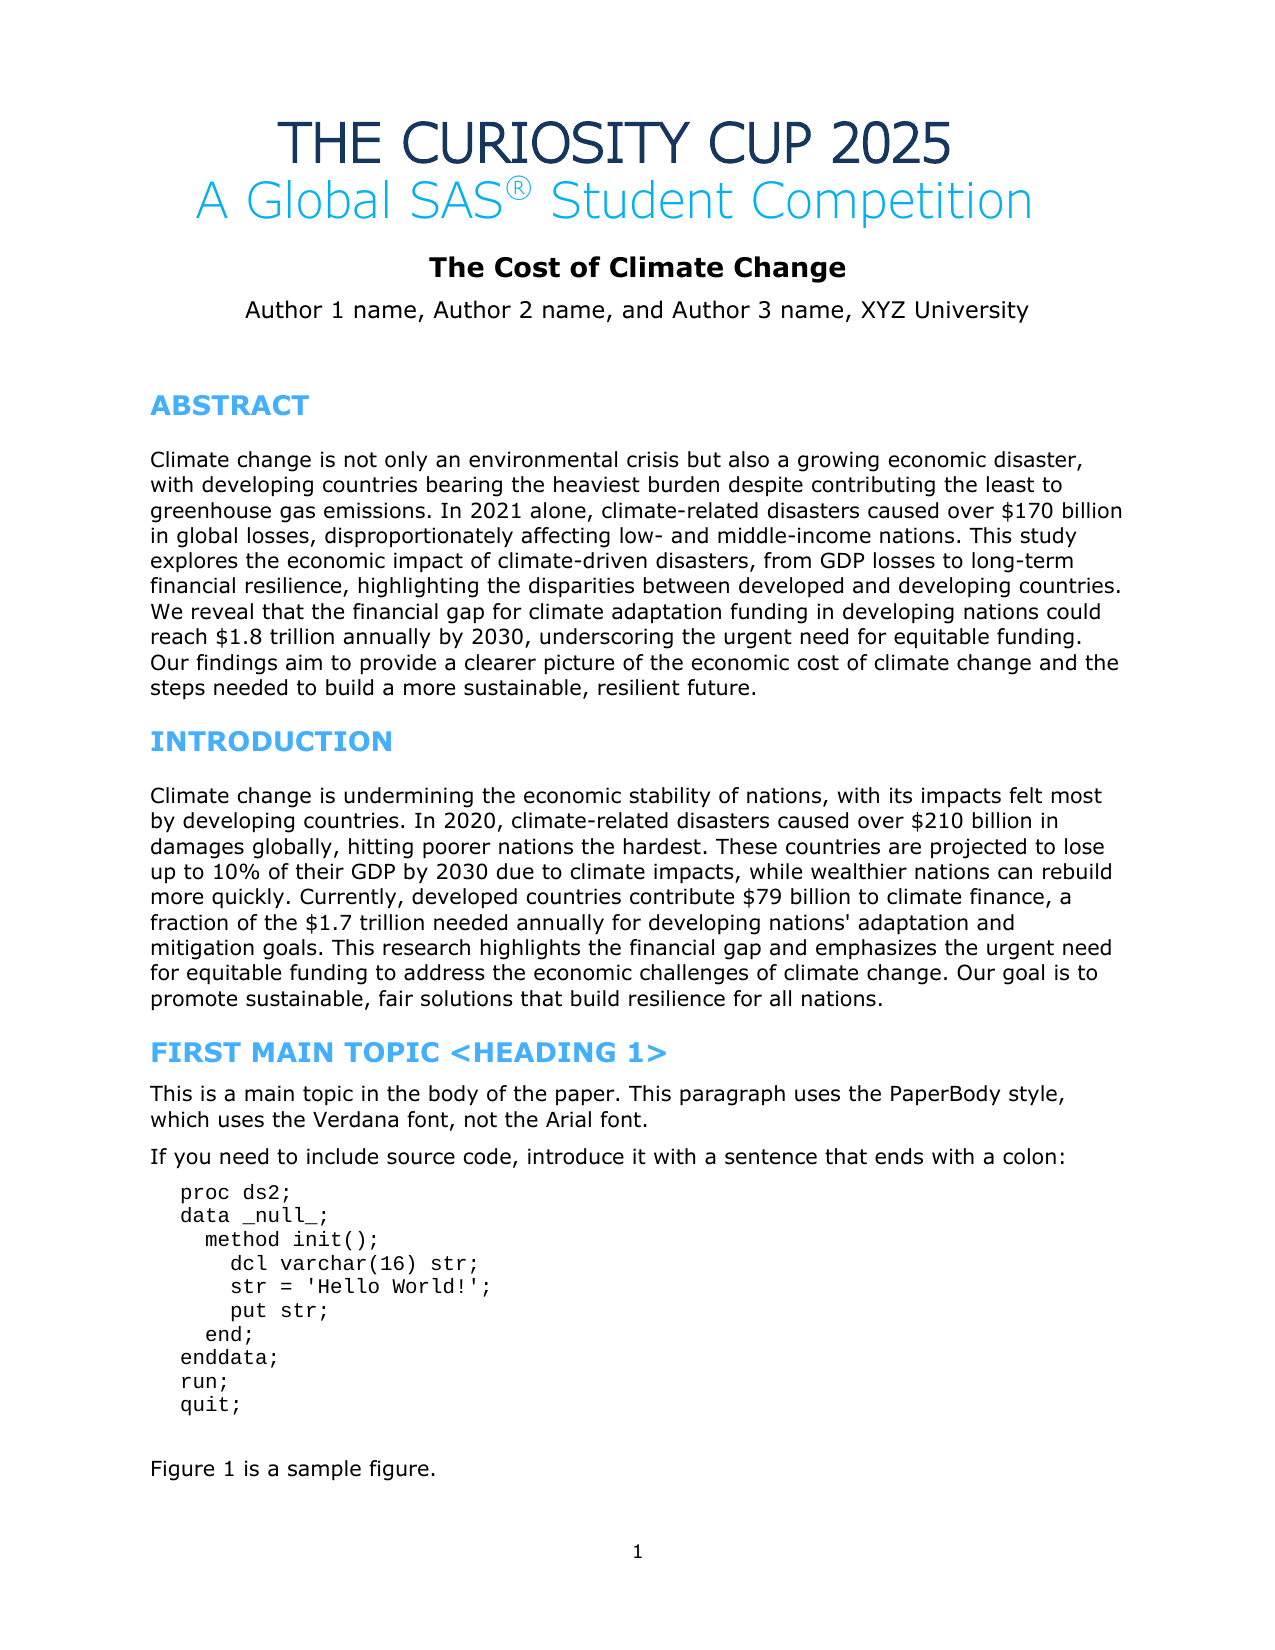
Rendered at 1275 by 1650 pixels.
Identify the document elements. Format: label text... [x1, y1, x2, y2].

text Author 1 name, Author 2 name, and Author 3 name, XYZ University [150, 295, 1125, 323]
text quit; [180, 1394, 1125, 1418]
text end; [180, 1323, 1125, 1347]
text The Cost of Climate Change [150, 250, 1125, 283]
subtitle Climate change is undermining the economic stability of nations, with its impacts felt most by developing countries. In 2020, climate-related disasters caused over $210 billion in damages globally, hitting poorer nations the hardest. These countries are projected to lose up to 10% of their GDP by 2030 due to climate impacts, while wealthier nations can rebuild more quickly. Currently, developed countries contribute $79 billion to climate finance, a fraction of the $1.7 trillion needed annually for developing nations' adaptation and mitigation goals. This research highlights the financial gap and emphasizes the urgent need for equitable funding to address the economic challenges of climate change. Our goal is to promote sustainable, fair solutions that build resilience for all nations. [150, 782, 1125, 1010]
text data _null_; [180, 1205, 1125, 1229]
text dcl varchar(16) str; [180, 1253, 1125, 1276]
subtitle Abstract [150, 388, 1125, 421]
subtitle Introduction [150, 724, 1125, 757]
text enddata; [180, 1347, 1125, 1371]
text Figure 1 is a sample figure. [150, 1456, 1125, 1481]
subtitle First Main Topic <heading 1> [150, 1035, 1125, 1068]
text proc ds2; [180, 1182, 1125, 1205]
text method init(); [180, 1229, 1125, 1253]
picture [526, 178, 531, 186]
text run; [180, 1371, 1125, 1394]
subtitle Climate change is not only an environmental crisis but also a growing economic disaster, with developing countries bearing the heaviest burden despite contributing the least to greenhouse gas emissions. In 2021 alone, climate-related disasters caused over $170 billion in global losses, disproportionately affecting low- and middle-income nations. This study explores the economic impact of climate-driven disasters, from GDP losses to long-term financial resilience, highlighting the disparities between developed and developing countries. We reveal that the financial gap for climate adaptation funding in developing nations could reach $1.8 trillion annually by 2030, underscoring the urgent need for equitable funding. Our findings aim to provide a clearer picture of the economic cost of climate change and the steps needed to build a more sustainable, resilient future. [150, 446, 1125, 699]
text str = 'Hello World!'; [180, 1276, 1125, 1300]
text If you need to include source code, introduce it with a sentence that ends with a colon: [150, 1144, 1125, 1169]
text This is a main topic in the body of the paper. This paragraph uses the PaperBody style, which uses the Verdana font, not the Arial font. [150, 1081, 1125, 1131]
picture [509, 195, 517, 200]
text put str; [180, 1300, 1125, 1323]
